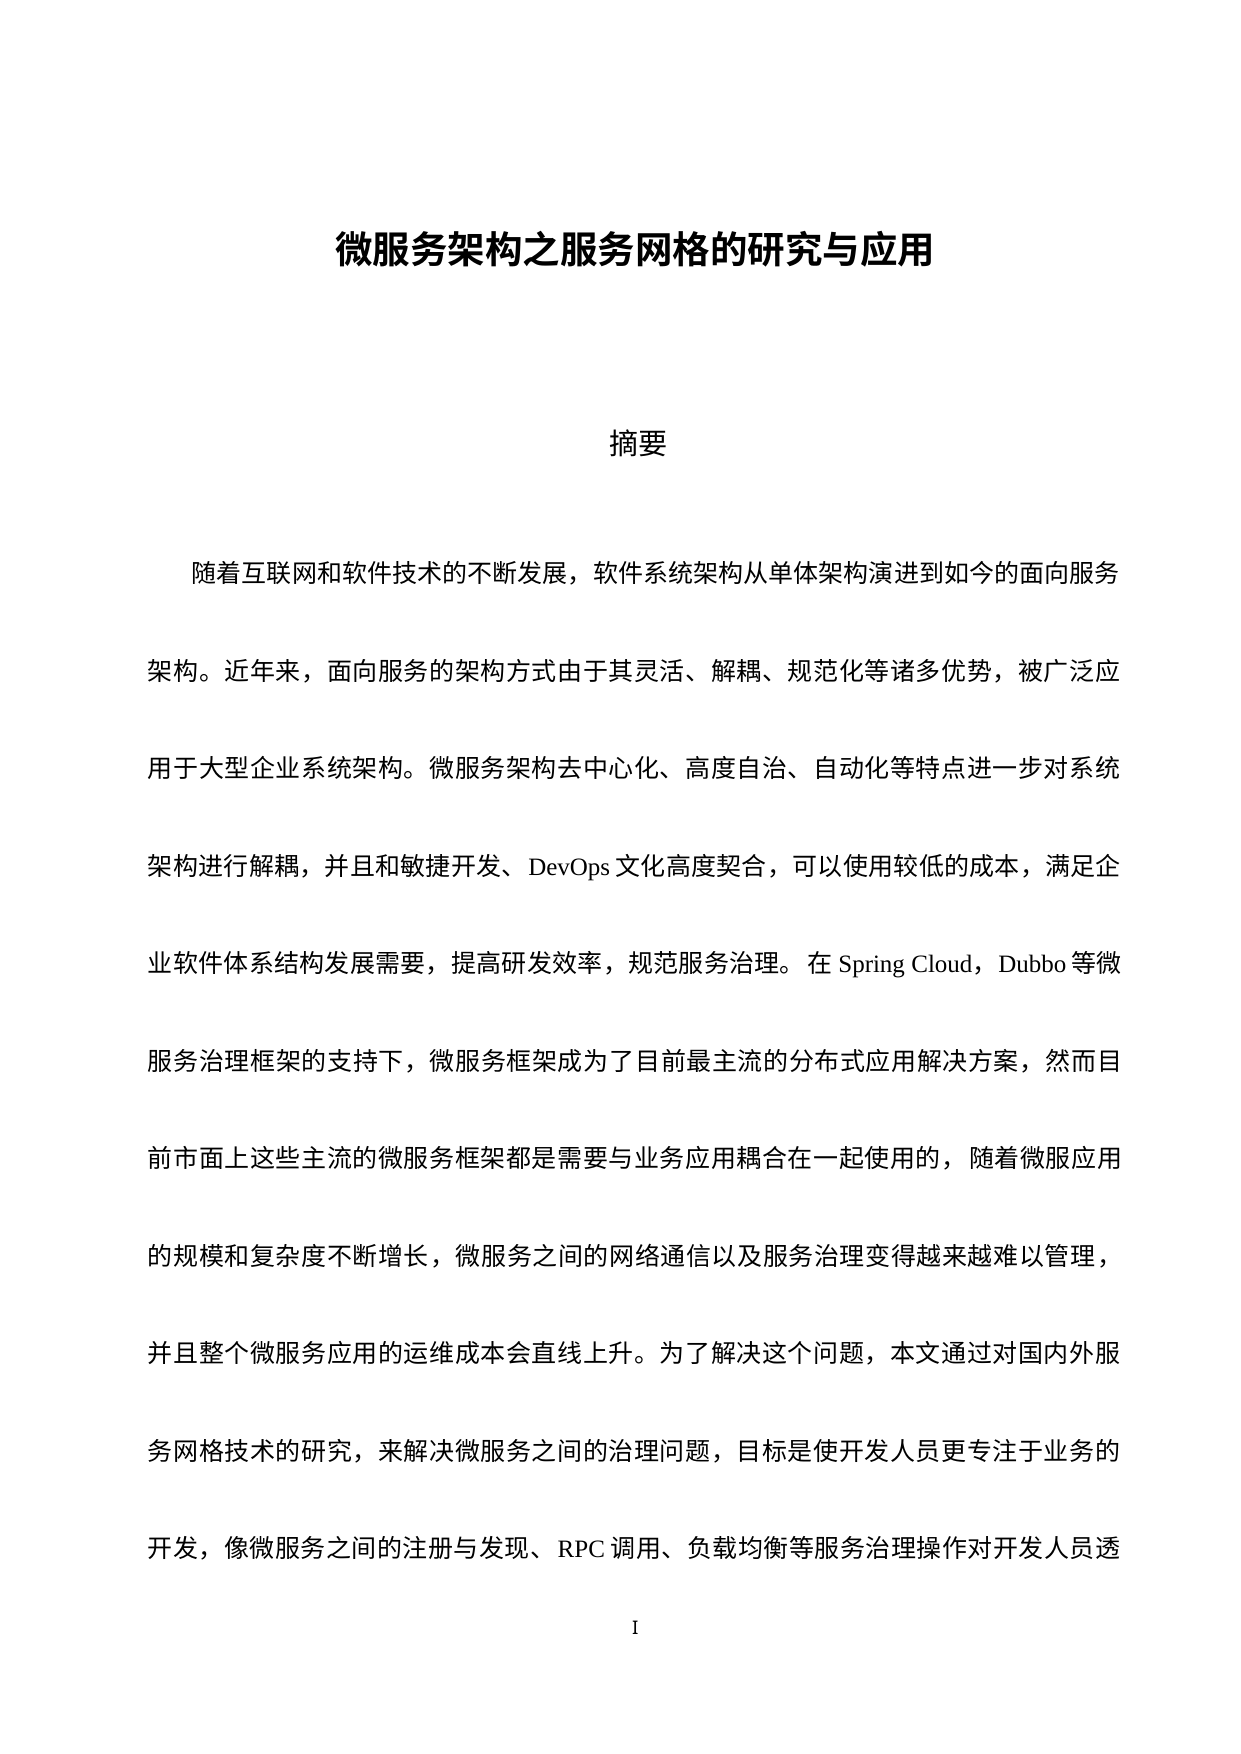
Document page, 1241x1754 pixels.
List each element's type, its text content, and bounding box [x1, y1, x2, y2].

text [148, 539, 1122, 1579]
text 摘要 [148, 409, 1130, 474]
text 微服务架构之服务网格的研究与应用 [148, 214, 1122, 279]
